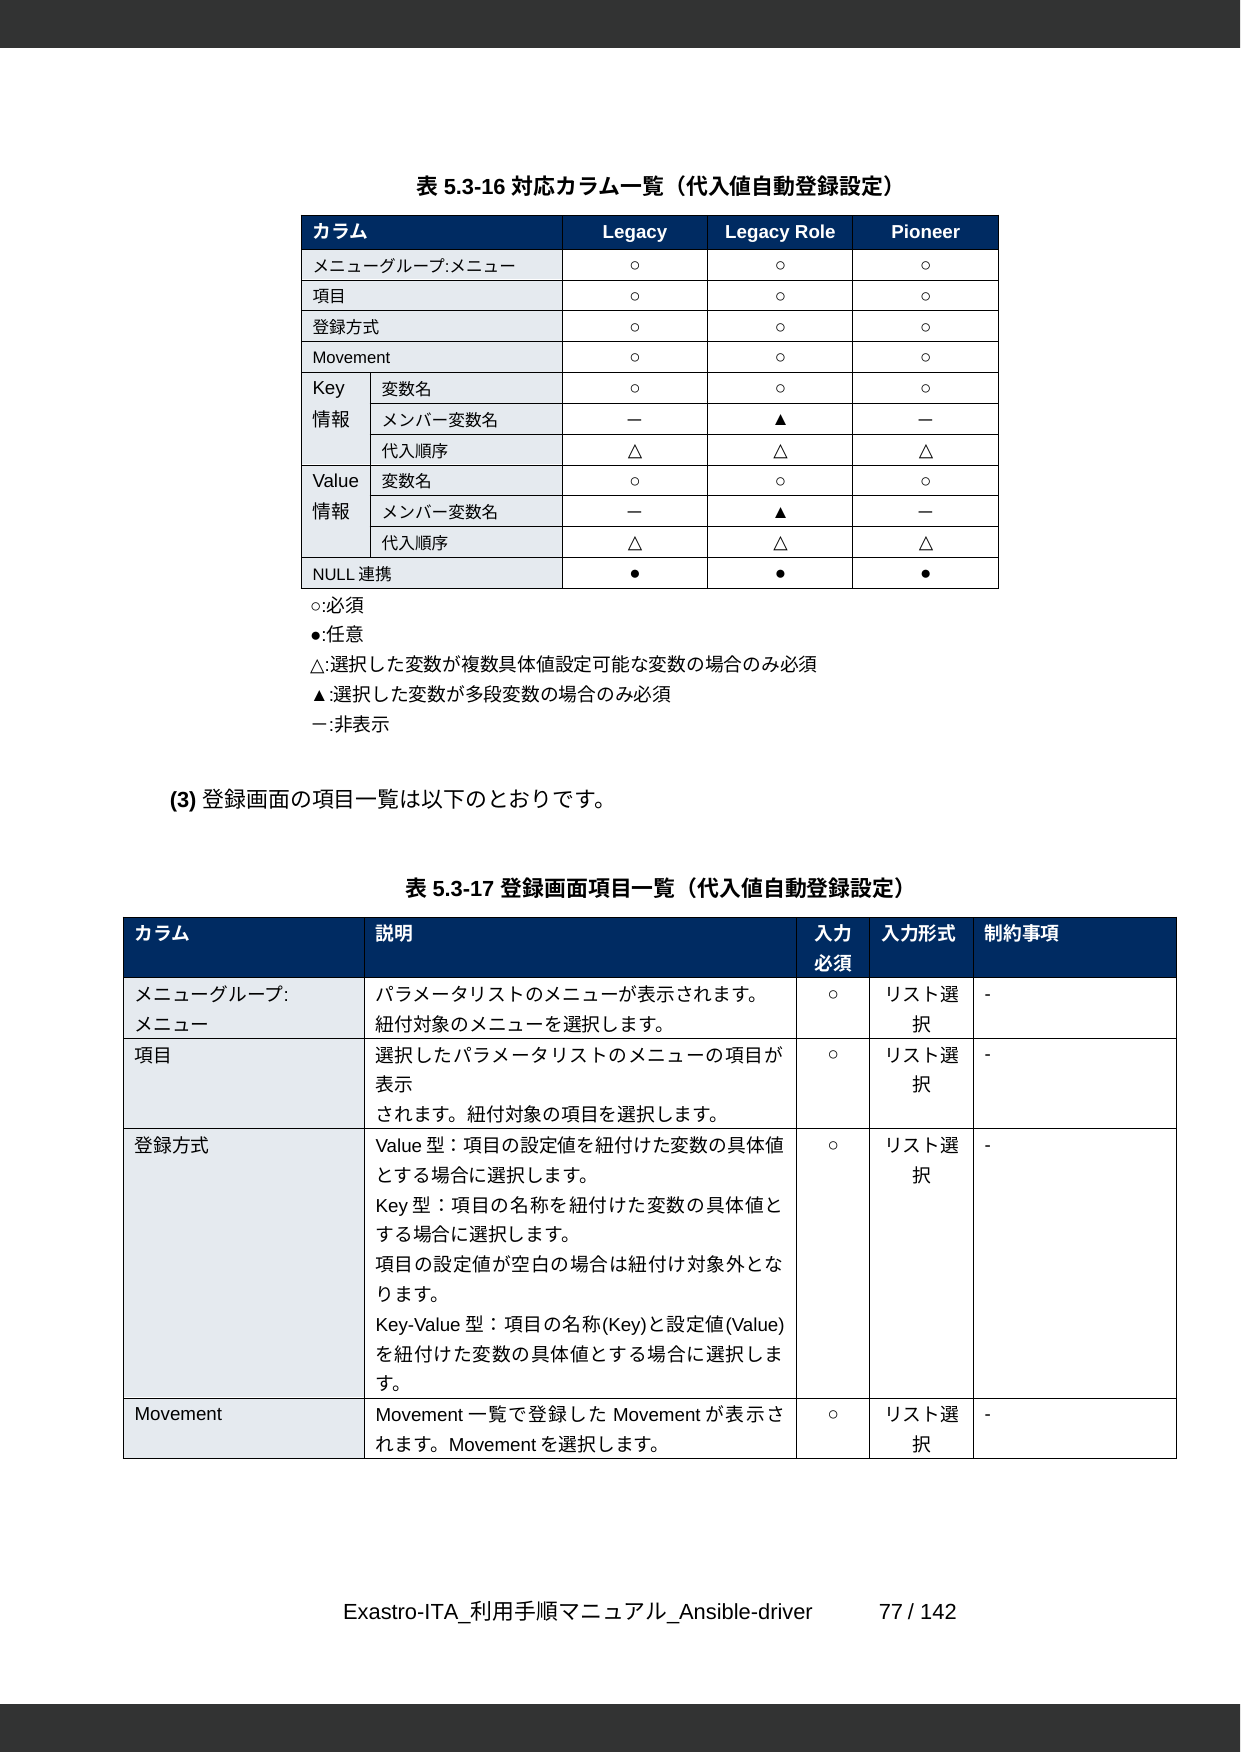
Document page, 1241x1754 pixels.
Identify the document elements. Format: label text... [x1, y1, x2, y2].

table_cell リスト選択 [870, 1039, 973, 1128]
table_cell 登録方式 [124, 1129, 364, 1397]
table_cell - [974, 978, 1176, 1038]
table_cell Movement一覧で登録したMovementが表示されます。Movementを選択します。 [365, 1399, 796, 1458]
table_cell ○ [797, 978, 869, 1038]
table_header 入力形式 [870, 918, 973, 977]
table_cell ● [708, 558, 852, 588]
table_cell ○ [797, 1399, 869, 1458]
table_cell ● [853, 558, 998, 588]
table_cell メンバー変数名 [371, 496, 562, 526]
table_cell Value 情報 [302, 466, 370, 557]
table_cell - [974, 1129, 1176, 1397]
table_cell ▲ [708, 496, 852, 526]
table_cell ○ [853, 373, 998, 403]
table_cell ○ [853, 281, 998, 310]
table_cell － [853, 404, 998, 434]
table_cell △ [853, 435, 998, 464]
table_cell リスト選択 [870, 1399, 973, 1458]
table_cell メニューグループ:メニュー [302, 250, 562, 279]
table_cell △ [853, 527, 998, 557]
table_cell 項目 [302, 281, 562, 310]
picture [0, 0, 1241, 48]
table_cell 選択したパラメータリストのメニューの項目が表示 されます。紐付対象の項目を選択します。 [365, 1039, 796, 1128]
text (3) 登録画面の項目一覧は以下のとおりです。 [169, 768, 1152, 827]
table_cell 変数名 [371, 466, 562, 495]
table_cell ○ [563, 311, 707, 341]
table_cell ○ [708, 342, 852, 372]
table_cell - [974, 1399, 1176, 1458]
table_cell ○ [563, 466, 707, 495]
table_cell － [563, 404, 707, 434]
table_cell ○ [797, 1039, 869, 1128]
text 表 5.3-17 登録画面項目一覧（代入値自動登録設定） [169, 857, 1152, 917]
table_cell ○ [708, 250, 852, 279]
table_cell ○ [853, 466, 998, 495]
table_cell △ [708, 435, 852, 464]
table_header カラム [124, 918, 364, 977]
text 表 5.3-16 対応カラム一覧（代入値自動登録設定） [169, 155, 1152, 214]
table_cell メンバー変数名 [371, 404, 562, 434]
table_cell NULL連携 [302, 558, 562, 588]
table_cell 代入順序 [371, 527, 562, 557]
table_cell 変数名 [371, 373, 562, 403]
table_cell リスト選択 [870, 1129, 973, 1397]
table_header Legacy Role [708, 216, 852, 249]
table_cell ○ [563, 250, 707, 279]
table_cell ○ [708, 466, 852, 495]
table_cell ▲ [708, 404, 852, 434]
picture [0, 1704, 1241, 1752]
table_cell 代入順序 [371, 435, 562, 464]
table_cell ○ [708, 373, 852, 403]
table_cell Key 情報 [302, 373, 370, 464]
table_cell Value型：項目の設定値を紐付けた変数の具体値とする場合に選択します。 Key型：項目の名称を紐付けた変数の具体値とする場合に選択します。 項目の設定値が空白の場合は紐付け対象外となります。 Key-Value型：項目の名称(Key)と設定値(Value)を紐付けた変数の具体値とする場合に選択します。 [365, 1129, 796, 1397]
table_cell ○ [853, 342, 998, 372]
table_cell リスト選択 [870, 978, 973, 1038]
table_cell ○ [853, 250, 998, 279]
table_cell Movement [124, 1399, 364, 1458]
text ●:任意 △:選択した変数が複数具体値設定可能な変数の場合のみ必須 ▲:選択した変数が多段変数の場合のみ必須 －:非表示 [310, 619, 1152, 738]
table_cell ○ [563, 373, 707, 403]
table_cell ○ [797, 1129, 869, 1397]
table_cell △ [563, 435, 707, 464]
table_cell ○ [563, 342, 707, 372]
table_cell ○ [563, 281, 707, 310]
table_cell パラメータリストのメニューが表示されます。 紐付対象のメニューを選択します。 [365, 978, 796, 1038]
table_header 入力 必須 [797, 918, 869, 977]
table_cell 登録方式 [302, 311, 562, 341]
table_cell ○ [708, 311, 852, 341]
table_cell － [563, 496, 707, 526]
table_cell メニューグループ: メニュー [124, 978, 364, 1038]
table_header Pioneer [853, 216, 998, 249]
table_cell 項目 [124, 1039, 364, 1128]
table_cell ● [563, 558, 707, 588]
table_cell Movement [302, 342, 562, 372]
table_cell △ [708, 527, 852, 557]
text ○:必須 [310, 589, 1152, 619]
table_header 説明 [365, 918, 796, 977]
table_cell － [853, 496, 998, 526]
table_cell ○ [708, 281, 852, 310]
table_header カラム [302, 216, 562, 249]
table_cell - [974, 1039, 1176, 1128]
table_cell △ [563, 527, 707, 557]
table_header Legacy [563, 216, 707, 249]
table_cell ○ [853, 311, 998, 341]
table_header 制約事項 [974, 918, 1176, 977]
